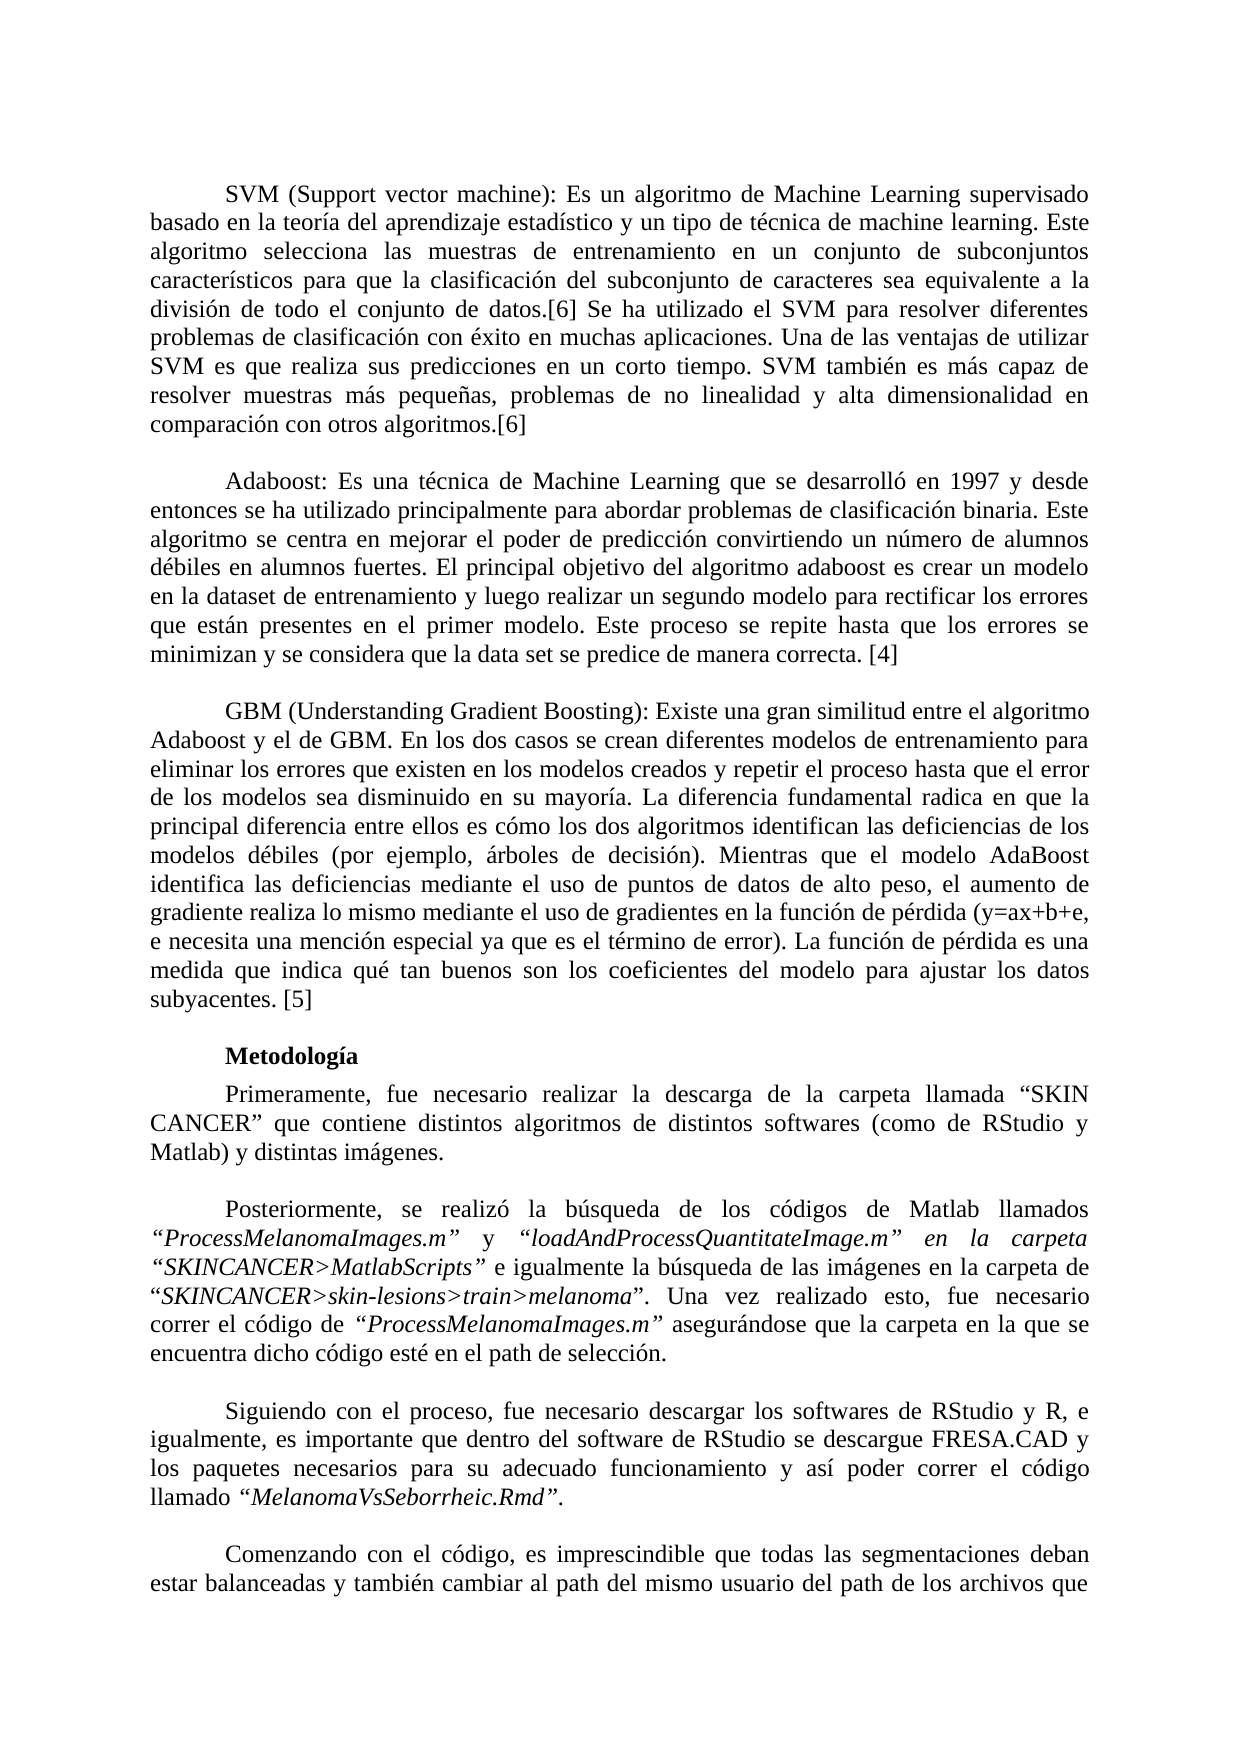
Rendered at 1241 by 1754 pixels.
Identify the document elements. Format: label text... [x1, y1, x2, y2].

text GBM (Understanding Gradient Boosting): Existe una gran similitud entre el algoritmo Adaboost y el de GBM. En los dos casos se crean diferentes modelos de entrenamiento para eliminar los errores que existen en los modelos creados y repetir el proceso hasta que el error de los modelos sea disminuido en su mayoría. La diferencia fundamental radica en que la principal diferencia entre ellos es cómo los dos algoritmos identifican las deficiencias de los modelos débiles (por ejemplo, árboles de decisión). Mientras que el modelo AdaBoost identifica las deficiencias mediante el uso de puntos de datos de alto peso, el aumento de gradiente realiza lo mismo mediante el uso de gradientes en la función de pérdida (y=ax+b+e, e necesita una mención especial ya que es el término de error). La función de pérdida es una medida que indica qué tan buenos son los coeficientes del modelo para ajustar los datos subyacentes. [5] [150, 696, 1090, 1012]
text SVM (Support vector machine): Es un algoritmo de Machine Learning supervisado basado en la teoría del aprendizaje estadístico y un tipo de técnica de machine learning. Este algoritmo selecciona las muestras de entrenamiento en un conjunto de subconjuntos característicos para que la clasificación del subconjunto de caracteres sea equivalente a la división de todo el conjunto de datos.[6] Se ha utilizado el SVM para resolver diferentes problemas de clasificación con éxito en muchas aplicaciones. Una de las ventajas de utilizar SVM es que realiza sus predicciones en un corto tiempo. SVM también es más capaz de resolver muestras más pequeñas, problemas de no linealidad y alta dimensionalidad en comparación con otros algoritmos.[6] [150, 179, 1090, 437]
text Posteriormente, se realizó la búsqueda de los códigos de Matlab llamados “ProcessMelanomaImages.m” y “loadAndProcessQuantitateImage.m” en la carpeta “SKINCANCER>MatlabScripts” e igualmente la búsqueda de las imágenes en la carpeta de “SKINCANCER>skin-lesions>train>melanoma”. Una vez realizado esto, fue necesario correr el código de “ProcessMelanomaImages.m” asegurándose que la carpeta en la que se encuentra dicho código esté en el path de selección. [150, 1194, 1090, 1367]
text Adaboost: Es una técnica de Machine Learning que se desarrolló en 1997 y desde entonces se ha utilizado principalmente para abordar problemas de clasificación binaria. Este algoritmo se centra en mejorar el poder de predicción convirtiendo un número de alumnos débiles en alumnos fuertes. El principal objetivo del algoritmo adaboost es crear un modelo en la dataset de entrenamiento y luego realizar un segundo modelo para rectificar los errores que están presentes en el primer modelo. Este proceso se repite hasta que los errores se minimizan y se considera que la data set se predice de manera correcta. [4] [150, 466, 1090, 667]
text Siguiendo con el proceso, fue necesario descargar los softwares de RStudio y R, e igualmente, es importante que dentro del software de RStudio se descargue FRESA.CAD y los paquetes necesarios para su adecuado funcionamiento y así poder correr el código llamado “MelanomaVsSeborrheic.Rmd”. [150, 1396, 1090, 1511]
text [150, 1539, 1090, 1597]
text Metodología [225, 1041, 1090, 1070]
text Primeramente, fue necesario realizar la descarga de la carpeta llamada “SKIN CANCER” que contiene distintos algoritmos de distintos softwares (como de RStudio y Matlab) y distintas imágenes. [150, 1079, 1090, 1166]
